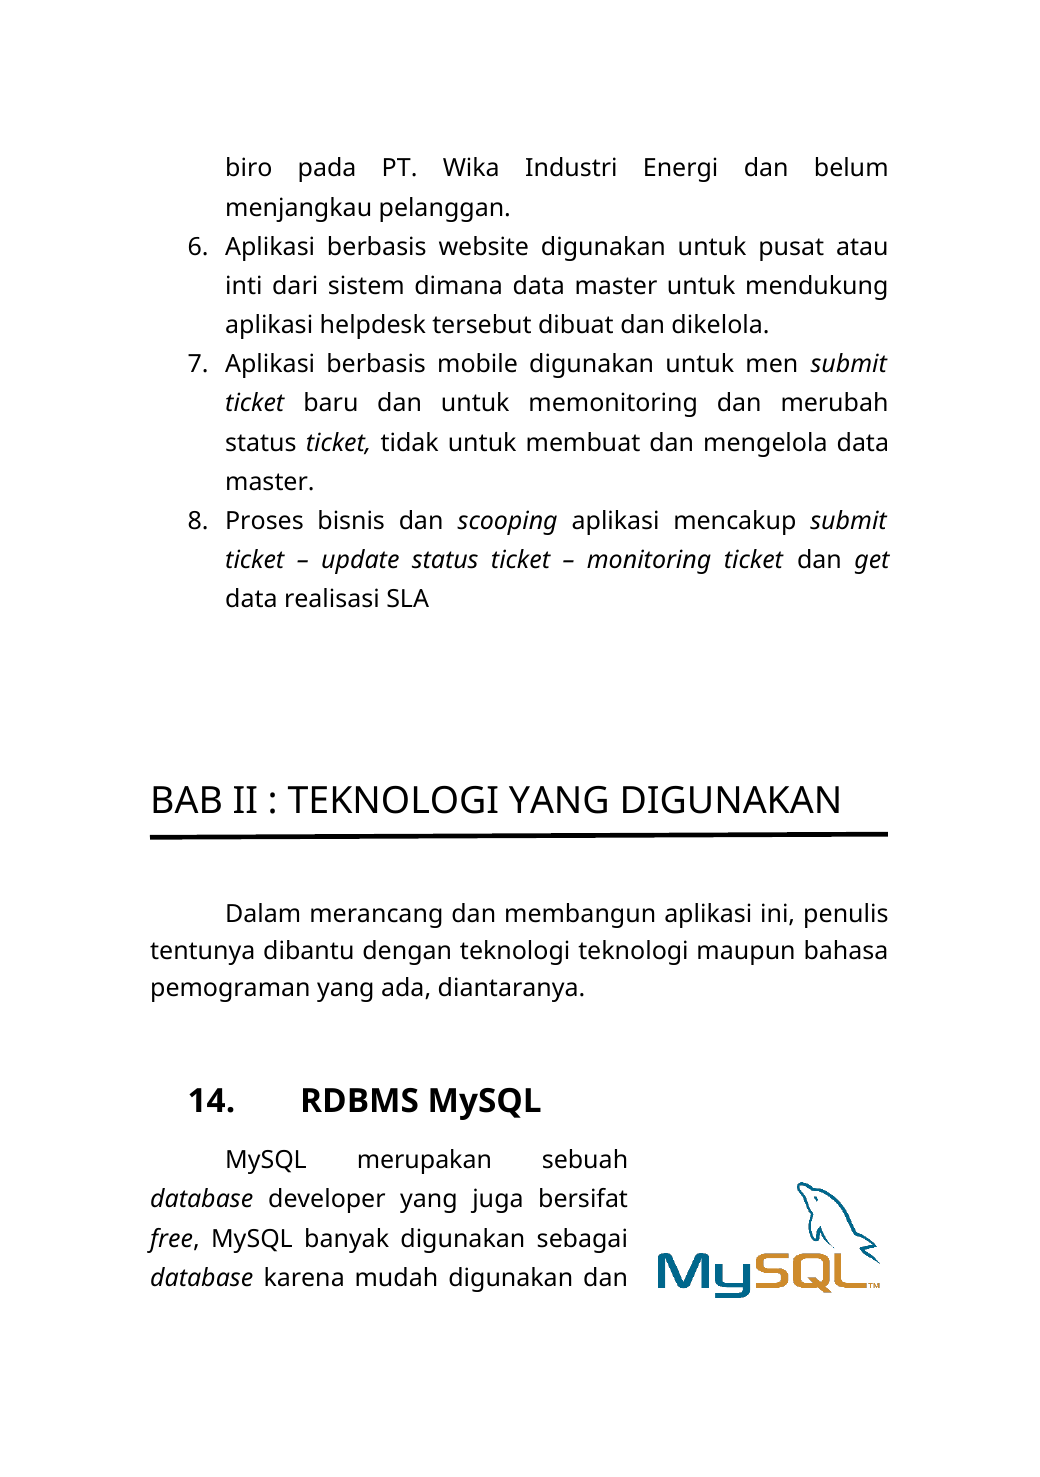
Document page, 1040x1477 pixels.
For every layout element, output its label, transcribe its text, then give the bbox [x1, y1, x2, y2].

list Proses bisnis dan scooping aplikasi mencakup submit ticket – update status ticket – monitoring ticket dan get data realisasi SLA [187, 502, 889, 615]
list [187, 150, 889, 223]
list Aplikasi berbasis website digunakan untuk pusat atau inti dari sistem dimana data master untuk mendukung aplikasi helpdesk tersebut dibuat dan dikelola. [187, 228, 889, 341]
text BAB II : TEKNOLOGI YANG DIGUNAKAN [150, 773, 889, 824]
picture [647, 1126, 890, 1369]
list RDBMS MySQL [187, 1076, 889, 1122]
text Dalam merancang dan membangun aplikasi ini, penulis tentunya dibantu dengan teknologi teknologi maupun bahasa pemograman yang ada, diantaranya. [150, 896, 889, 1003]
list Aplikasi berbasis mobile digunakan untuk men submit ticket baru dan untuk memonitoring dan merubah status ticket, tidak untuk membuat dan mengelola data master. [187, 346, 889, 497]
